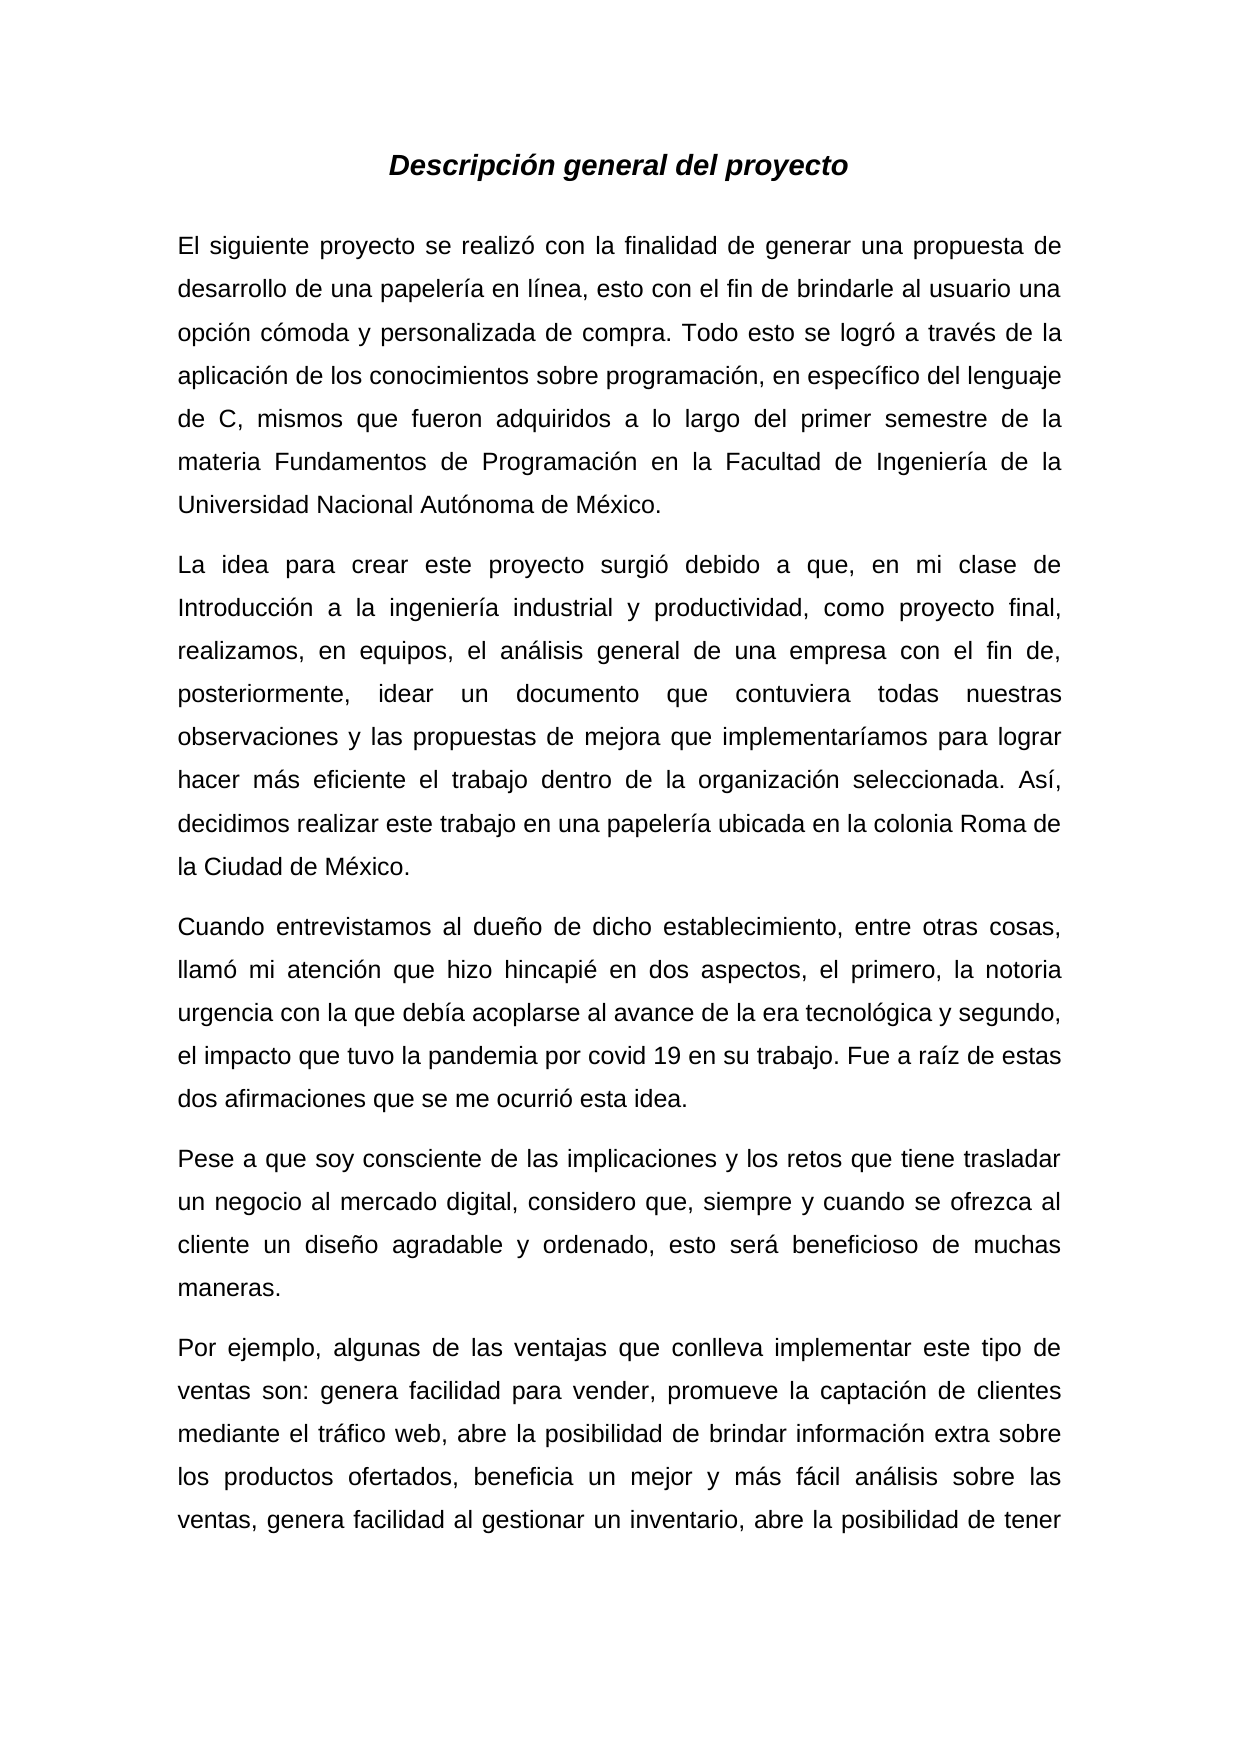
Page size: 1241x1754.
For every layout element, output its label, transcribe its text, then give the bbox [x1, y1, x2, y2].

text Descripción general del proyecto [177, 148, 1063, 181]
text Cuando entrevistamos al dueño de dicho establecimiento, entre otras cosas, llamó mi atención que hizo hincapié en dos aspectos, el primero, la notoria urgencia con la que debía acoplarse al avance de la era tecnológica y segundo, el impacto que tuvo la pandemia por covid 19 en su trabajo. Fue a raíz de estas dos afirmaciones que se me ocurrió esta idea. [177, 912, 1063, 1113]
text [177, 1333, 1063, 1534]
text La idea para crear este proyecto surgió debido a que, en mi clase de Introducción a la ingeniería industrial y productividad, como proyecto final, realizamos, en equipos, el análisis general de una empresa con el fin de, posteriormente, idear un documento que contuviera todas nuestras observaciones y las propuestas de mejora que implementaríamos para lograr hacer más eficiente el trabajo dentro de la organización seleccionada. Así, decidimos realizar este trabajo en una papelería ubicada en la colonia Roma de la Ciudad de México. [177, 550, 1063, 881]
text El siguiente proyecto se realizó con la finalidad de generar una propuesta de desarrollo de una papelería en línea, esto con el fin de brindarle al usuario una opción cómoda y personalizada de compra. Todo esto se logró a través de la aplicación de los conocimientos sobre programación, en específico del lenguaje de C, mismos que fueron adquiridos a lo largo del primer semestre de la materia Fundamentos de Programación en la Facultad de Ingeniería de la Universidad Nacional Autónoma de México. [177, 231, 1063, 519]
text Pese a que soy consciente de las implicaciones y los retos que tiene trasladar un negocio al mercado digital, considero que, siempre y cuando se ofrezca al cliente un diseño agradable y ordenado, esto será beneficioso de muchas maneras. [177, 1144, 1063, 1302]
